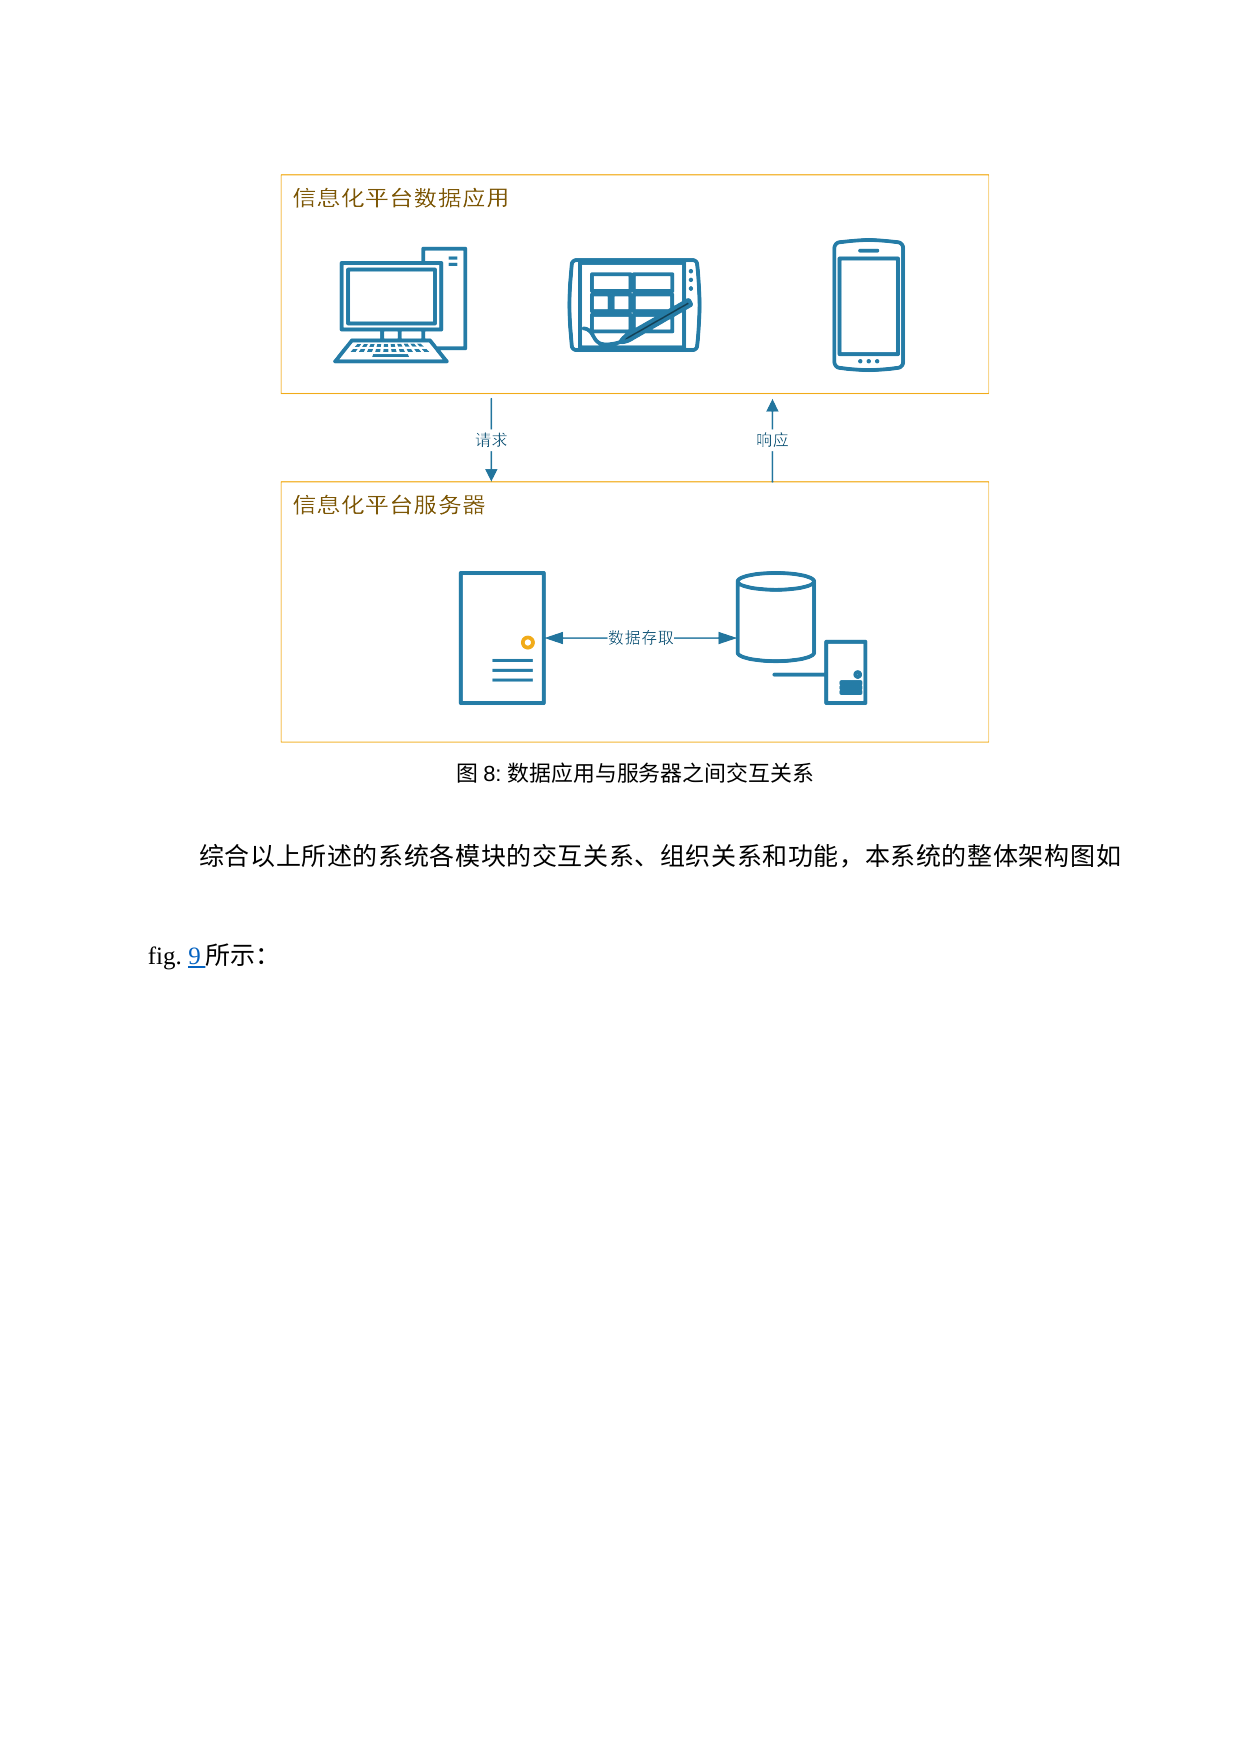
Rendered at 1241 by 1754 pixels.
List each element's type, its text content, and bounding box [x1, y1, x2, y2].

text 图 8: 数据应用与服务器之间交互关系 [148, 756, 1122, 788]
picture [280, 174, 990, 743]
text 综合以上所述的系统各模块的交互关系、组织关系和功能，本系统的整体架构图如fig. 9所示： [148, 822, 1122, 987]
